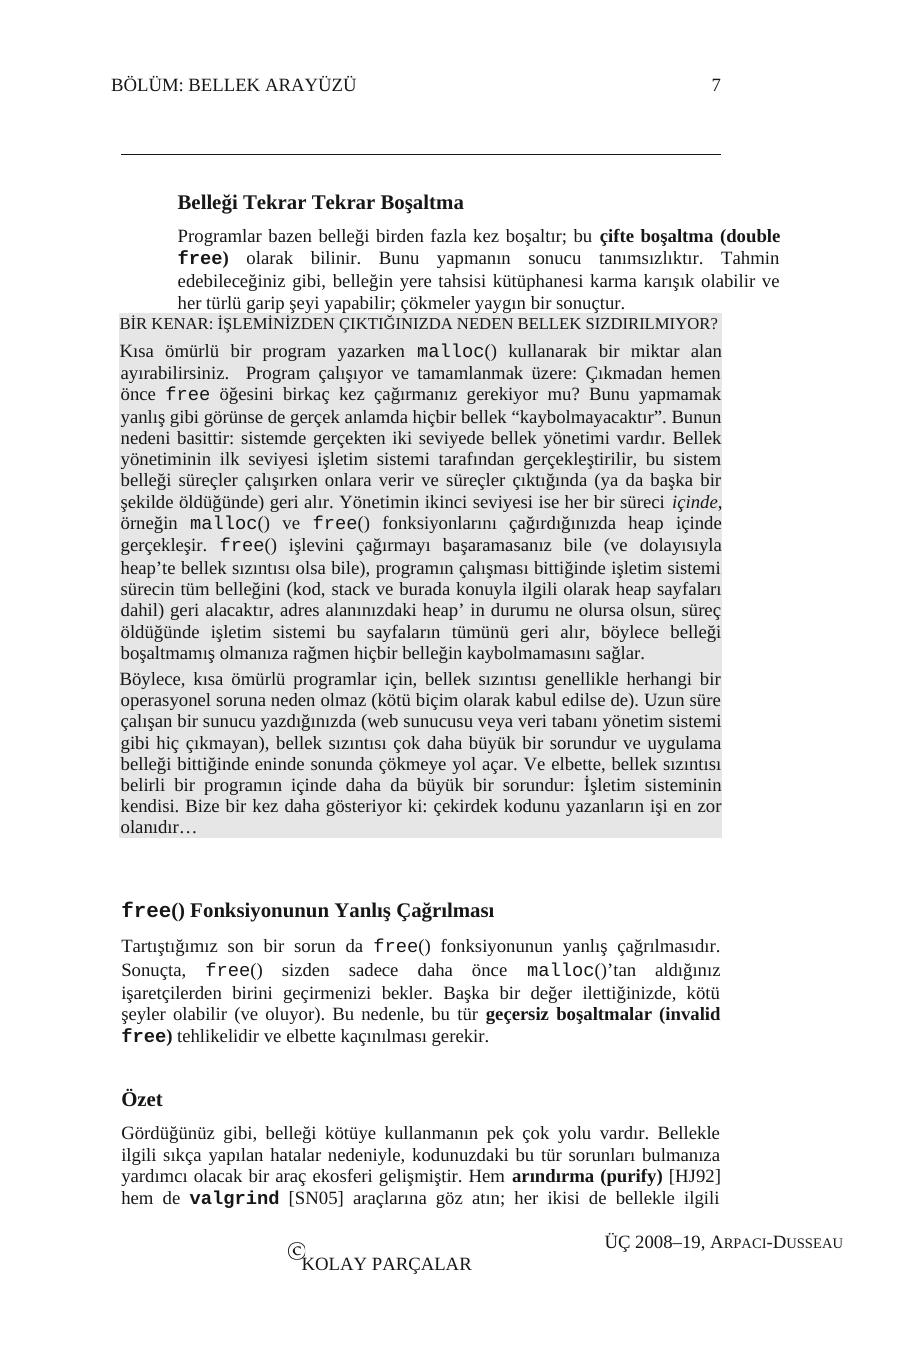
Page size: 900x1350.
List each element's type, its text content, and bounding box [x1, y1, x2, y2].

picture [287, 1241, 306, 1260]
subtitle Belleği Tekrar Tekrar Boşaltma [177, 189, 721, 214]
subtitle Özet [121, 1087, 721, 1111]
text Tartıştığımız son bir sorun da free() fonksiyonunun yanlış çağrılmasıdır. Sonuçta, free() sizden sadece daha önce malloc()’tan aldığınız işaretçilerden birini geçirmenizi bekler. Başka bir değer ilettiğinizde, kötü şeyler olabilir (ve oluyor). Bu nedenle, bu tür geçersiz boşaltmalar (invalid free) tehlikelidir ve elbette kaçınılması gerekir. [121, 935, 721, 1048]
text Böylece, kısa ömürlü programlar için, bellek sızıntısı genellikle herhangi bir operasyonel soruna neden olmaz (kötü biçim olarak kabul edilse de). Uzun süre çalışan bir sunucu yazdığınızda (web sunucusu veya veri tabanı yönetim sistemi gibi hiç çıkmayan), bellek sızıntısı çok daha büyük bir sorundur ve uygulama belleği bittiğinde eninde sonunda çökmeye yol açar. Ve elbette, bellek sızıntısı belirli bir programın içinde daha da büyük bir sorundur: İşletim sisteminin kendisi. Bize bir kez daha gösteriyor ki: çekirdek kodunu yazanların işi en zor olanıdır… [119, 669, 722, 838]
text Programlar bazen belleği birden fazla kez boşaltır; bu çifte boşaltma (double free) olarak bilinir. Bunu yapmanın sonucu tanımsızlıktır. Tahmin edebileceğiniz gibi, belleğin yere tahsisi kütüphanesi karma karışık olabilir ve her türlü garip şeyi yapabilir; çökmeler yaygın bir sonuçtur. [177, 225, 780, 313]
text Kısa ömürlü bir program yazarken malloc() kullanarak bir miktar alan ayırabilirsiniz. Program çalışıyor ve tamamlanmak üzere: Çıkmadan hemen önce free öğesini birkaç kez çağırmanız gerekiyor mu? Bunu yapmamak yanlış gibi görünse de gerçek anlamda hiçbir bellek “kaybolmayacaktır”. Bunun nedeni basittir: sistemde gerçekten iki seviyede bellek yönetimi vardır. Bellek yönetiminin ilk seviyesi işletim sistemi tarafından gerçekleştirilir, bu sistem belleği süreçler çalışırken onlara verir ve süreçler çıktığında (ya da başka bir şekilde öldüğünde) geri alır. Yönetimin ikinci seviyesi ise her bir süreci içinde, örneğin malloc() ve free() fonksiyonlarını çağırdığınızda heap içinde gerçekleşir. free() işlevini çağırmayı başaramasanız bile (ve dolayısıyla heap’te bellek sızıntısı olsa bile), programın çalışması bittiğinde işletim sistemi sürecin tüm belleğini (kod, stack ve burada konuyla ilgili olarak heap sayfaları dahil) geri alacaktır, adres alanınızdaki heap’ in durumu ne olursa olsun, süreç öldüğünde işletim sistemi bu sayfaların tümünü geri alır, böylece belleği boşaltmamış olmanıza rağmen hiçbir belleğin kaybolmamasını sağlar. [119, 340, 722, 663]
subtitle free() Fonksiyonunun Yanlış Çağrılması [121, 898, 721, 923]
subtitle BİR KENAR: İŞLEMİNİZDEN ÇIKTIĞINIZDA NEDEN BELLEK SIZDIRILMIYOR? [119, 313, 722, 333]
